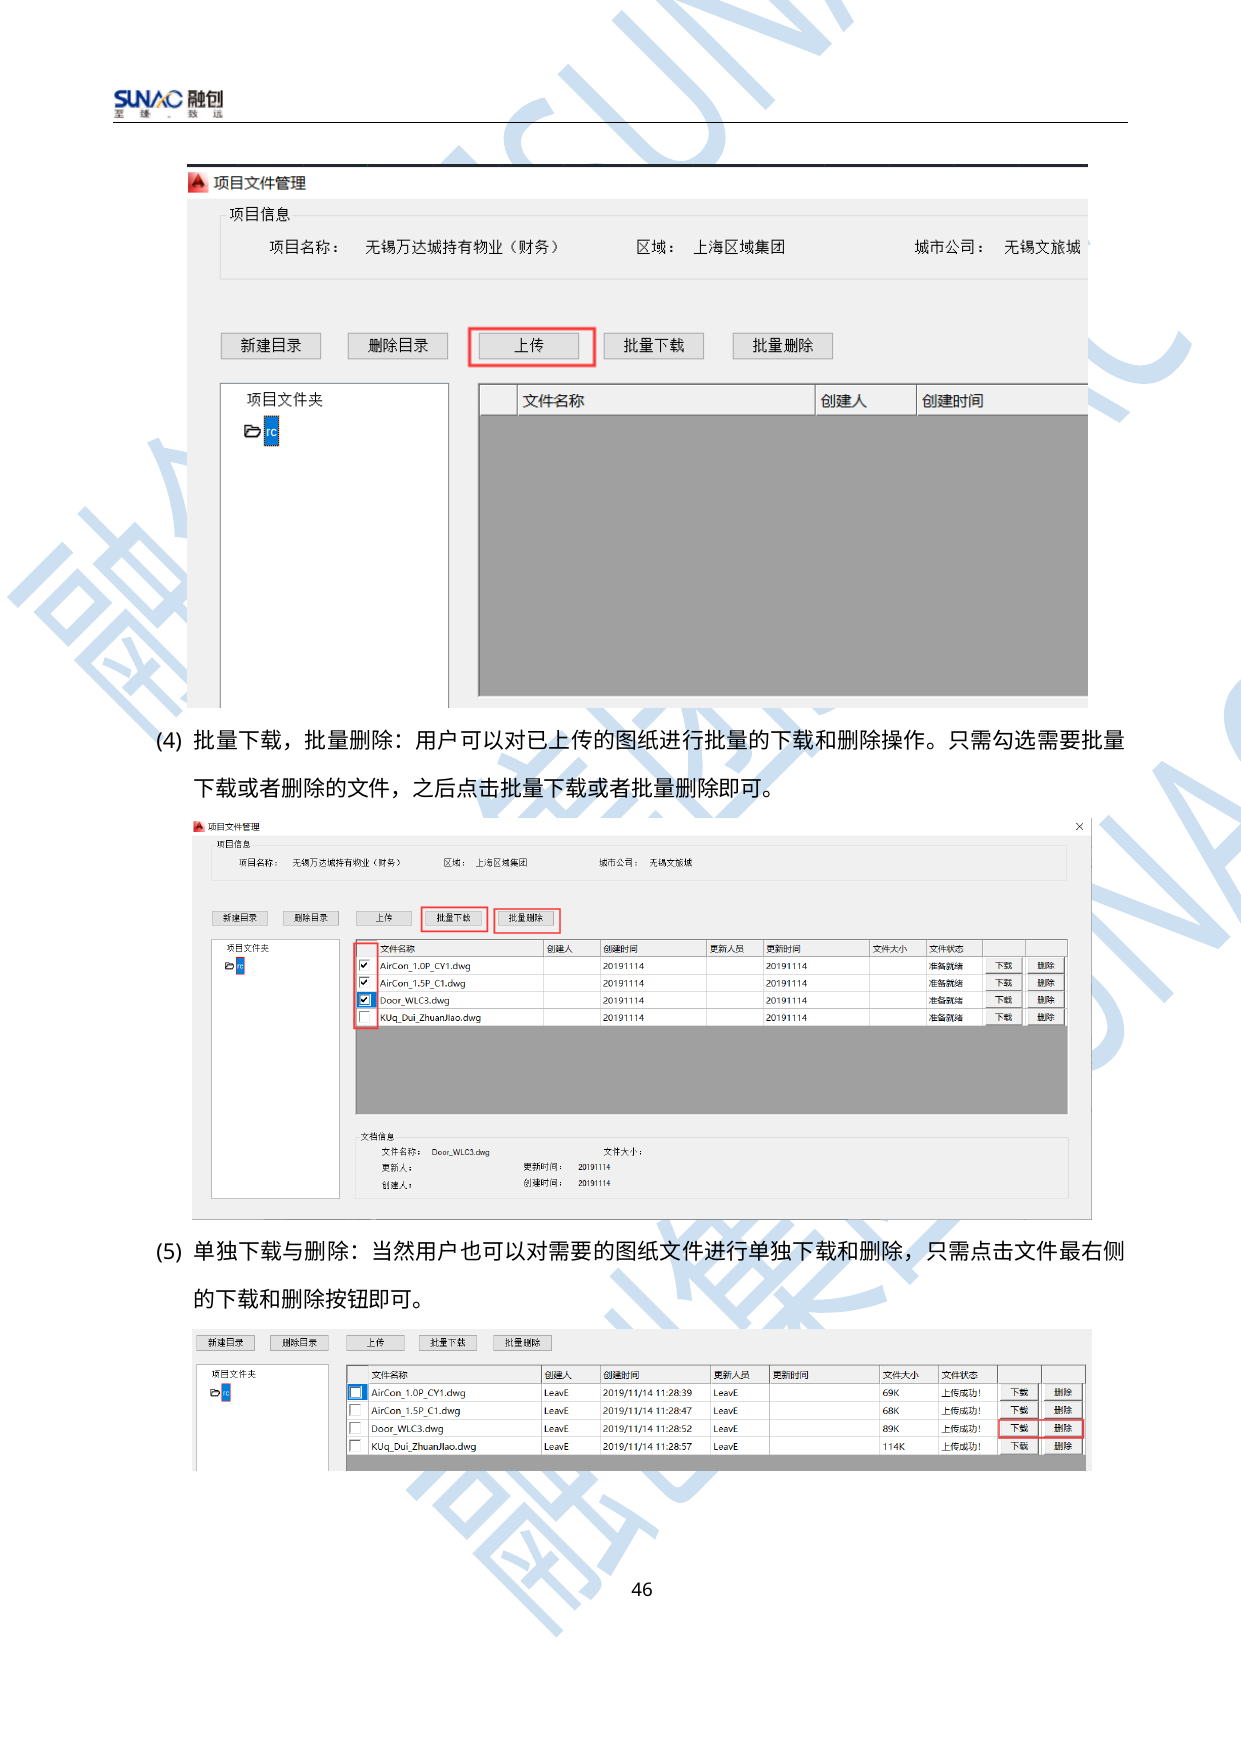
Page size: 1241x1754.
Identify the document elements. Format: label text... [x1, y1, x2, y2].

list 单独下载与删除：当然用户也可以对需要的图纸文件进行单独下载和删除，只需点击文件最右侧的下载和删除按钮即可。 [156, 1234, 1128, 1314]
picture [192, 818, 1092, 1220]
list 批量下载，批量删除：用户可以对已上传的图纸进行批量的下载和删除操作。只需勾选需要批量下载或者删除的文件，之后点击批量下载或者批量删除即可。 [156, 723, 1128, 802]
picture [192, 1329, 1092, 1471]
picture [112, 88, 225, 120]
picture [187, 164, 1087, 708]
